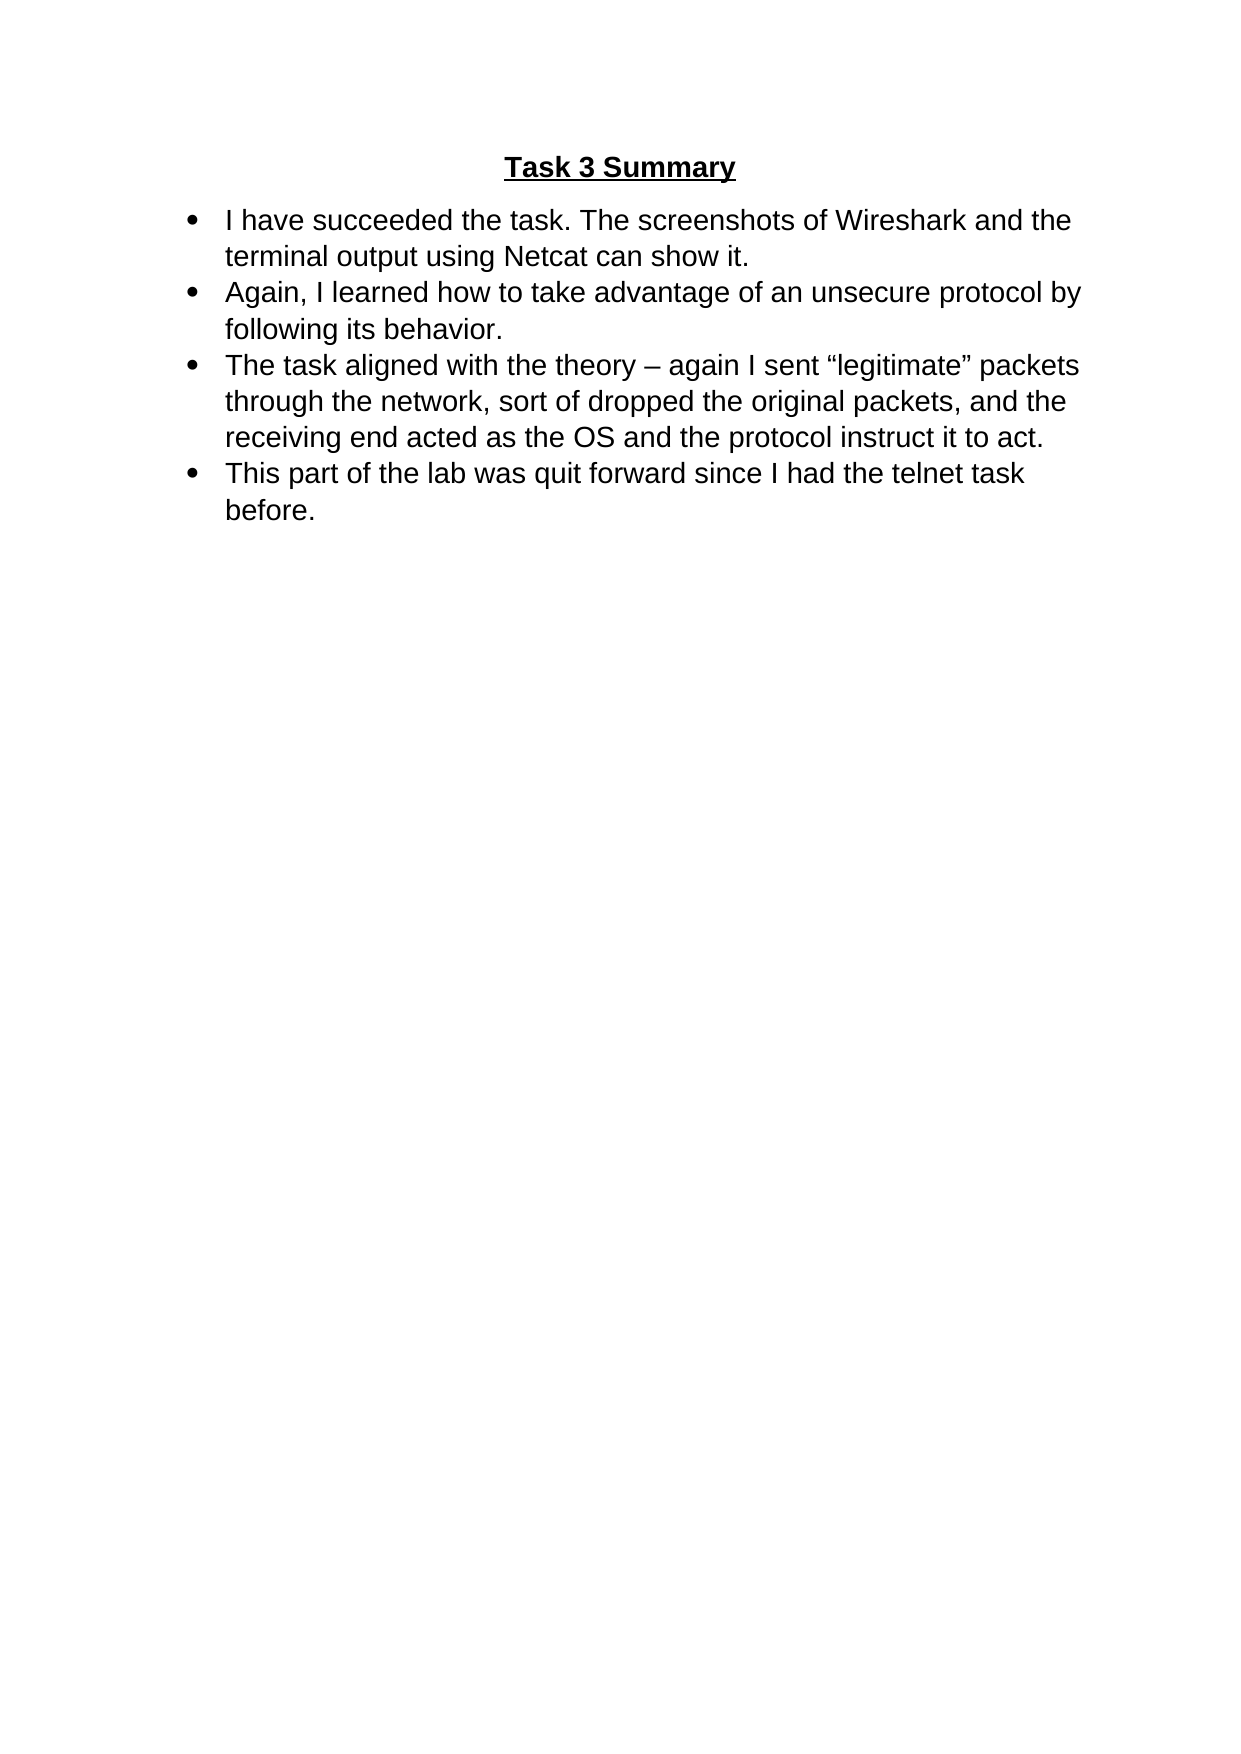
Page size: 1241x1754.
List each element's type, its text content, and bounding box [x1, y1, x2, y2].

text Task 3 Summary [150, 150, 1090, 183]
list The task aligned with the theory – again I sent “legitimate” packets through the network, sort of dropped the original packets, and the receiving end acted as the OS and the protocol instruct it to act. [187, 348, 1090, 454]
list Again, I learned how to take advantage of an unsecure protocol by following its behavior. [187, 275, 1090, 345]
list This part of the lab was quit forward since I had the telnet task before. [187, 456, 1090, 526]
list I have succeeded the task. The screenshots of Wireshark and the terminal output using Netcat can show it. [187, 203, 1090, 273]
